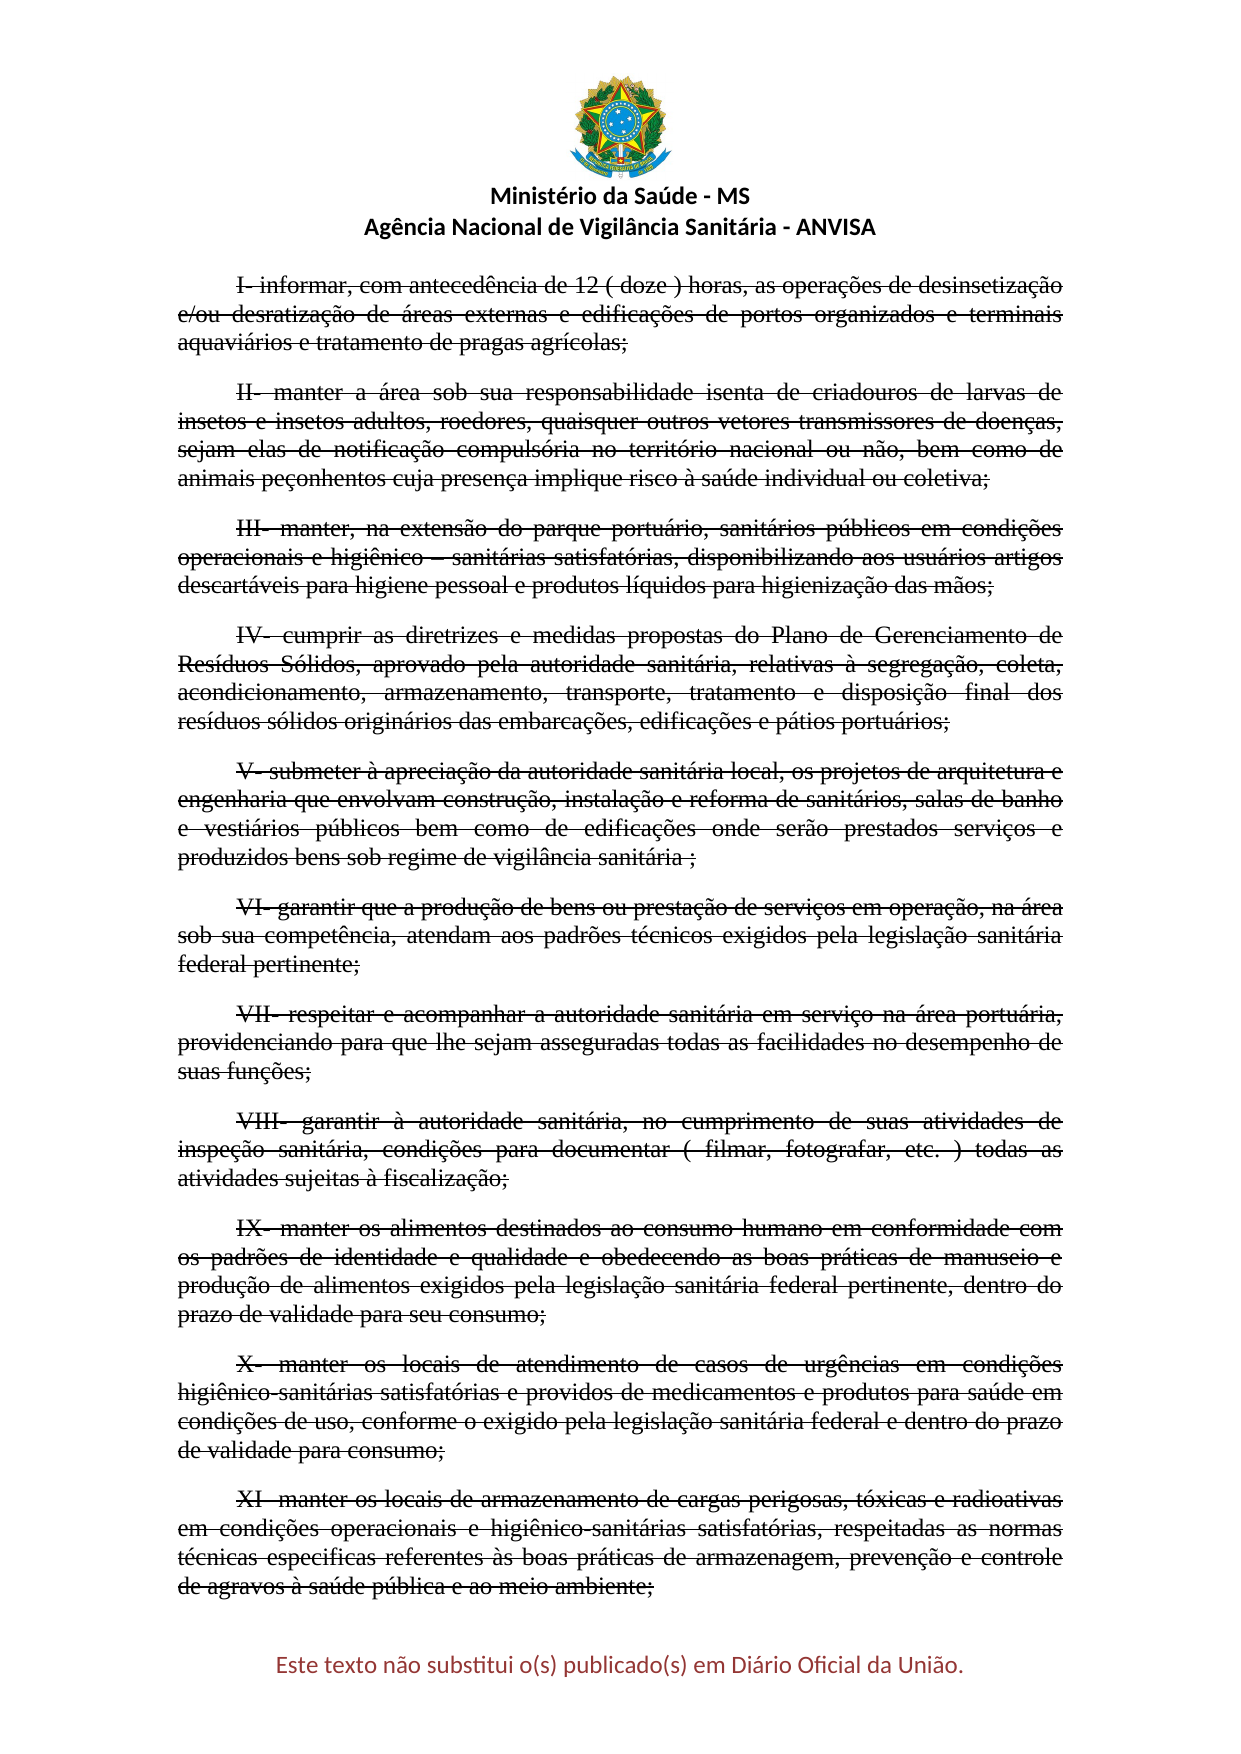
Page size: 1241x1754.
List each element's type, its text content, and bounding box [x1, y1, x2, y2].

text VIII- garantir à autoridade sanitária, no cumprimento de suas atividades de inspeção sanitária, condições para documentar ( filmar, fotografar, etc. ) todas as atividades sujeitas à fiscalização; [177, 1151, 1063, 1192]
text X- manter os locais de atendimento de casos de urgências em condições higiênico-sanitárias satisfatórias e providos de medicamentos e produtos para saúde em condições de uso, conforme o exigido pela legislação sanitária federal e dentro do prazo de validade para consumo; [177, 1423, 1063, 1464]
text VI- garantir que a produção de bens ou prestação de serviços em operação, na área sob sua competência, atendam aos padrões técnicos exigidos pela legislação sanitária federal pertinente; [177, 937, 1063, 978]
text II- manter a área sob sua responsabilidade isenta de criadouros de larvas de insetos e insetos adultos, roedores, quaisquer outros vetores transmissores de doenças, sejam elas de notificação compulsória no território nacional ou não, bem como de animais peçonhentos cuja presença implique risco à saúde individual ou coletiva; [177, 377, 1063, 421]
text VII- respeitar e acompanhar a autoridade sanitária em serviço na área portuária, providenciando para que lhe sejam asseguradas todas as facilidades no desempenho de suas funções; [177, 1044, 1063, 1085]
text I- informar, com antecedência de 12 ( doze ) horas, as operações de desinsetização e/ou desratização de áreas externas e edificações de portos organizados e terminais aquaviários e tratamento de pragas agrícolas; [177, 270, 1063, 314]
text IV- cumprir as diretrizes e medidas propostas do Plano de Gerenciamento de Resíduos Sólidos, aprovado pela autoridade sanitária, relativas à segregação, coleta, acondicionamento, armazenamento, transporte, tratamento e disposição final dos resíduos sólidos originários das embarcações, edificações e pátios portuários; [177, 620, 1063, 664]
text XI- manter os locais de armazenamento de cargas perigosas, tóxicas e radioativas em condições operacionais e higiênico-sanitárias satisfatórias, respeitadas as normas técnicas especificas referentes às boas práticas de armazenagem, prevenção e controle de agravos à saúde pública e ao meio ambiente; [177, 1559, 1063, 1599]
text III- manter, na extensão do parque portuário, sanitários públicos em condições operacionais e higiênico – sanitárias satisfatórias, disponibilizando aos usuários artigos descartáveis para higiene pessoal e produtos líquidos para higienização das mãos; [177, 513, 1063, 557]
text V- submeter à apreciação da autoridade sanitária local, os projetos de arquitetura e engenharia que envolvam construção, instalação e reforma de sanitários, salas de banho e vestiários públicos bem como de edificações onde serão prestados serviços e produzidos bens sob regime de vigilância sanitária ; [177, 756, 1063, 800]
text V- submeter à apreciação da autoridade sanitária local, os projetos de arquitetura e engenharia que envolvam construção, instalação e reforma de sanitários, salas de banho e vestiários públicos bem como de edificações onde serão prestados serviços e produzidos bens sob regime de vigilância sanitária ; [177, 830, 1063, 871]
text III- manter, na extensão do parque portuário, sanitários públicos em condições operacionais e higiênico – sanitárias satisfatórias, disponibilizando aos usuários artigos descartáveis para higiene pessoal e produtos líquidos para higienização das mãos; [177, 558, 1063, 599]
text X- manter os locais de atendimento de casos de urgências em condições higiênico-sanitárias satisfatórias e providos de medicamentos e produtos para saúde em condições de uso, conforme o exigido pela legislação sanitária federal e dentro do prazo de validade para consumo; [177, 1394, 1063, 1422]
text VII- respeitar e acompanhar a autoridade sanitária em serviço na área portuária, providenciando para que lhe sejam asseguradas todas as facilidades no desempenho de suas funções; [177, 999, 1063, 1043]
text V- submeter à apreciação da autoridade sanitária local, os projetos de arquitetura e engenharia que envolvam construção, instalação e reforma de sanitários, salas de banho e vestiários públicos bem como de edificações onde serão prestados serviços e produzidos bens sob regime de vigilância sanitária ; [177, 801, 1063, 829]
text XI- manter os locais de armazenamento de cargas perigosas, tóxicas e radioativas em condições operacionais e higiênico-sanitárias satisfatórias, respeitadas as normas técnicas especificas referentes às boas práticas de armazenagem, prevenção e controle de agravos à saúde pública e ao meio ambiente; [177, 1484, 1063, 1529]
text IV- cumprir as diretrizes e medidas propostas do Plano de Gerenciamento de Resíduos Sólidos, aprovado pela autoridade sanitária, relativas à segregação, coleta, acondicionamento, armazenamento, transporte, tratamento e disposição final dos resíduos sólidos originários das embarcações, edificações e pátios portuários; [177, 694, 1063, 735]
text X- manter os locais de atendimento de casos de urgências em condições higiênico-sanitárias satisfatórias e providos de medicamentos e produtos para saúde em condições de uso, conforme o exigido pela legislação sanitária federal e dentro do prazo de validade para consumo; [177, 1349, 1063, 1393]
text IX- manter os alimentos destinados ao consumo humano em conformidade com os padrões de identidade e qualidade e obedecendo as boas práticas de manuseio e produção de alimentos exigidos pela legislação sanitária federal pertinente, dentro do prazo de validade para seu consumo; [177, 1287, 1063, 1328]
text VI- garantir que a produção de bens ou prestação de serviços em operação, na área sob sua competência, atendam aos padrões técnicos exigidos pela legislação sanitária federal pertinente; [177, 892, 1063, 936]
text IV- cumprir as diretrizes e medidas propostas do Plano de Gerenciamento de Resíduos Sólidos, aprovado pela autoridade sanitária, relativas à segregação, coleta, acondicionamento, armazenamento, transporte, tratamento e disposição final dos resíduos sólidos originários das embarcações, edificações e pátios portuários; [177, 665, 1063, 693]
text I- informar, com antecedência de 12 ( doze ) horas, as operações de desinsetização e/ou desratização de áreas externas e edificações de portos organizados e terminais aquaviários e tratamento de pragas agrícolas; [177, 315, 1063, 356]
picture [566, 73, 674, 181]
text IX- manter os alimentos destinados ao consumo humano em conformidade com os padrões de identidade e qualidade e obedecendo as boas práticas de manuseio e produção de alimentos exigidos pela legislação sanitária federal pertinente, dentro do prazo de validade para seu consumo; [177, 1213, 1063, 1286]
text II- manter a área sob sua responsabilidade isenta de criadouros de larvas de insetos e insetos adultos, roedores, quaisquer outros vetores transmissores de doenças, sejam elas de notificação compulsória no território nacional ou não, bem como de animais peçonhentos cuja presença implique risco à saúde individual ou coletiva; [177, 451, 1063, 492]
text VIII- garantir à autoridade sanitária, no cumprimento de suas atividades de inspeção sanitária, condições para documentar ( filmar, fotografar, etc. ) todas as atividades sujeitas à fiscalização; [177, 1106, 1063, 1150]
text XI- manter os locais de armazenamento de cargas perigosas, tóxicas e radioativas em condições operacionais e higiênico-sanitárias satisfatórias, respeitadas as normas técnicas especificas referentes às boas práticas de armazenagem, prevenção e controle de agravos à saúde pública e ao meio ambiente; [177, 1530, 1063, 1558]
text II- manter a área sob sua responsabilidade isenta de criadouros de larvas de insetos e insetos adultos, roedores, quaisquer outros vetores transmissores de doenças, sejam elas de notificação compulsória no território nacional ou não, bem como de animais peçonhentos cuja presença implique risco à saúde individual ou coletiva; [177, 422, 1063, 450]
